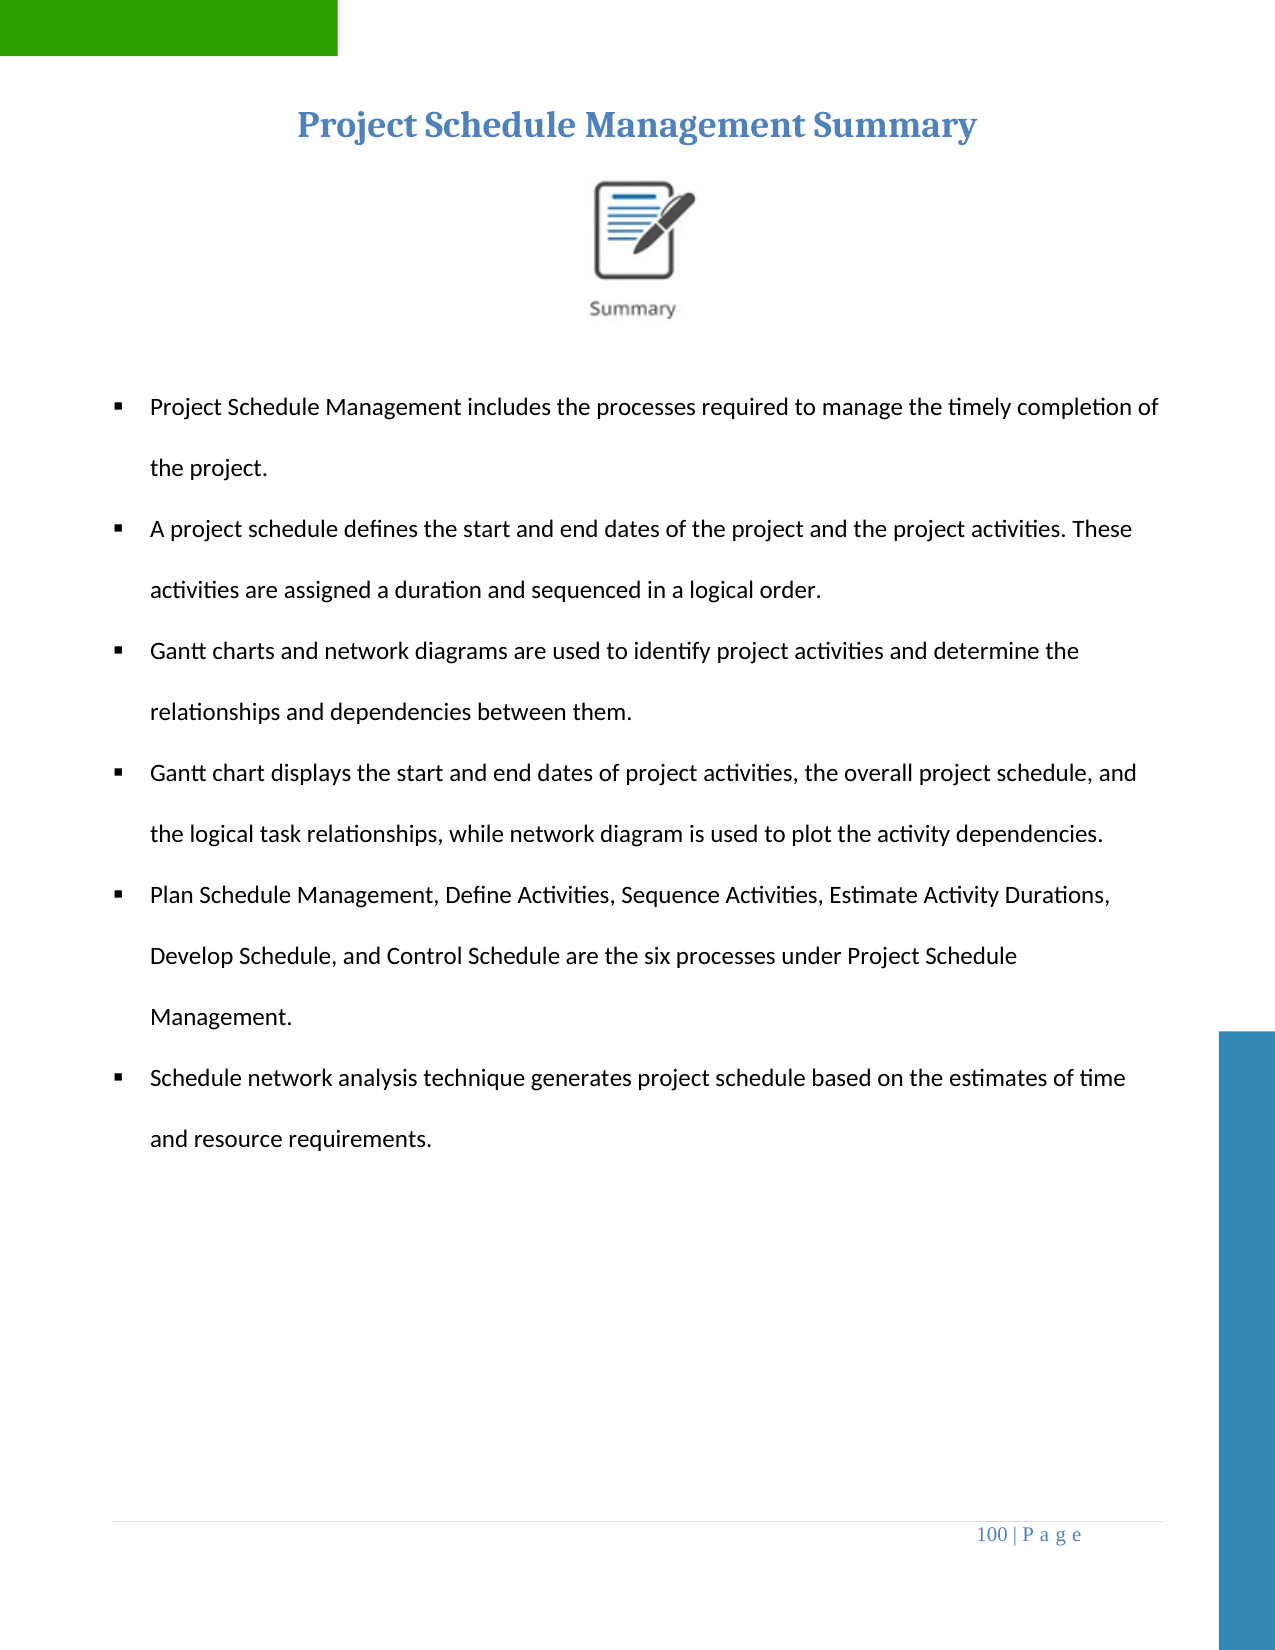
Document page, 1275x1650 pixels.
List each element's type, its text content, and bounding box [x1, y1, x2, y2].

text Project Schedule Management Summary [112, 104, 1162, 147]
list A project schedule defines the start and end dates of the project and the project activities. These activities are assigned a duration and sequenced in a logical order. [112, 513, 1162, 604]
list Project Schedule Management includes the processes required to manage the timely completion of the project. [112, 391, 1162, 482]
list Gantt chart displays the start and end dates of project activities, the overall project schedule, and the logical task relationships, while network diagram is used to plot the activity dependencies. [112, 757, 1162, 849]
list Schedule network analysis technique generates project schedule based on the estimates of time and resource requirements. [112, 1062, 1162, 1154]
picture [564, 168, 711, 330]
list Plan Schedule Management, Define Activities, Sequence Activities, Estimate Activity Durations, Develop Schedule, and Control Schedule are the six processes under Project Schedule Management. [112, 879, 1162, 1032]
list Gantt charts and network diagrams are used to identify project activities and determine the relationships and dependencies between them. [112, 635, 1162, 727]
